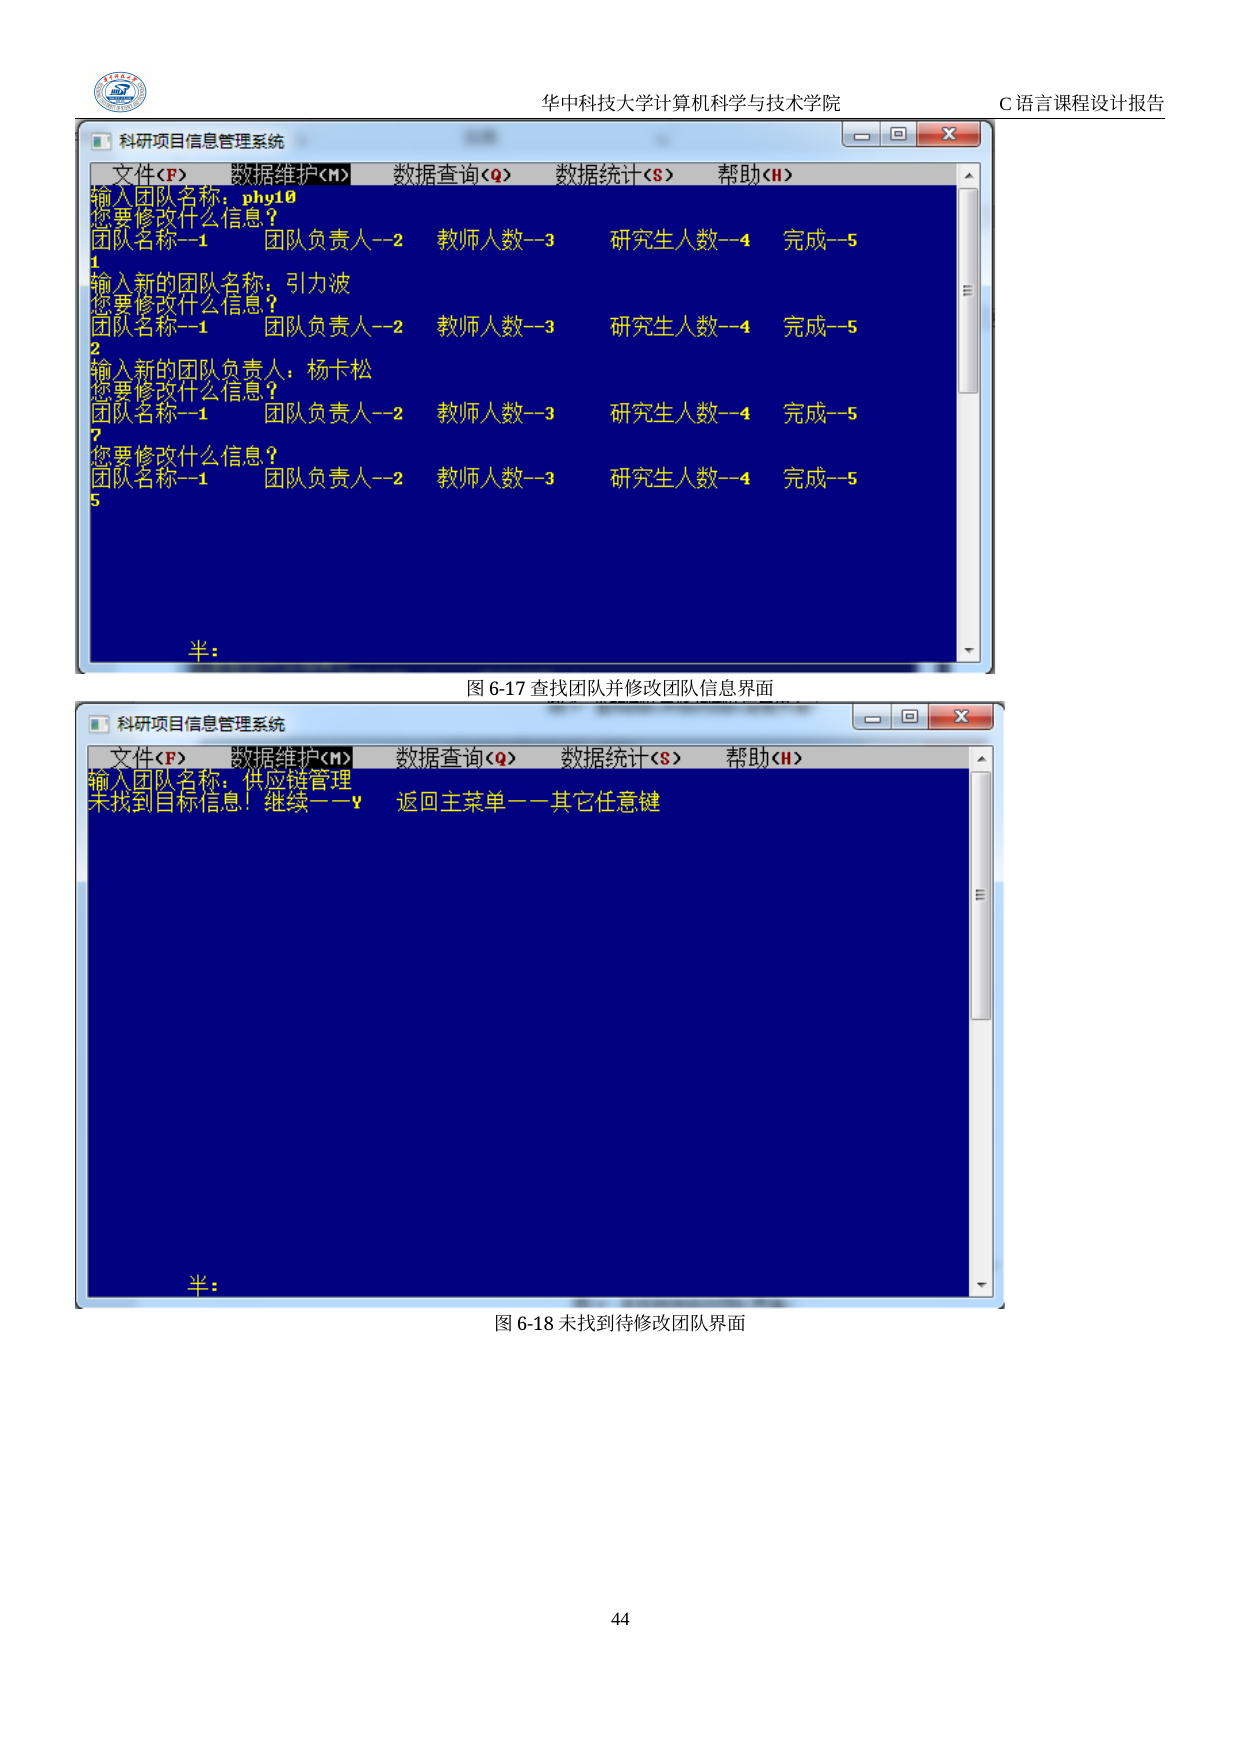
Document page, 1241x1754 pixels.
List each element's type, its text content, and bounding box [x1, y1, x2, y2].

picture [87, 70, 152, 113]
picture [75, 701, 1005, 1309]
text 图6-17 查找团队并修改团队信息界面 [75, 674, 1165, 701]
picture [75, 119, 996, 674]
text 图6-18 未找到待修改团队界面 [75, 1309, 1165, 1336]
